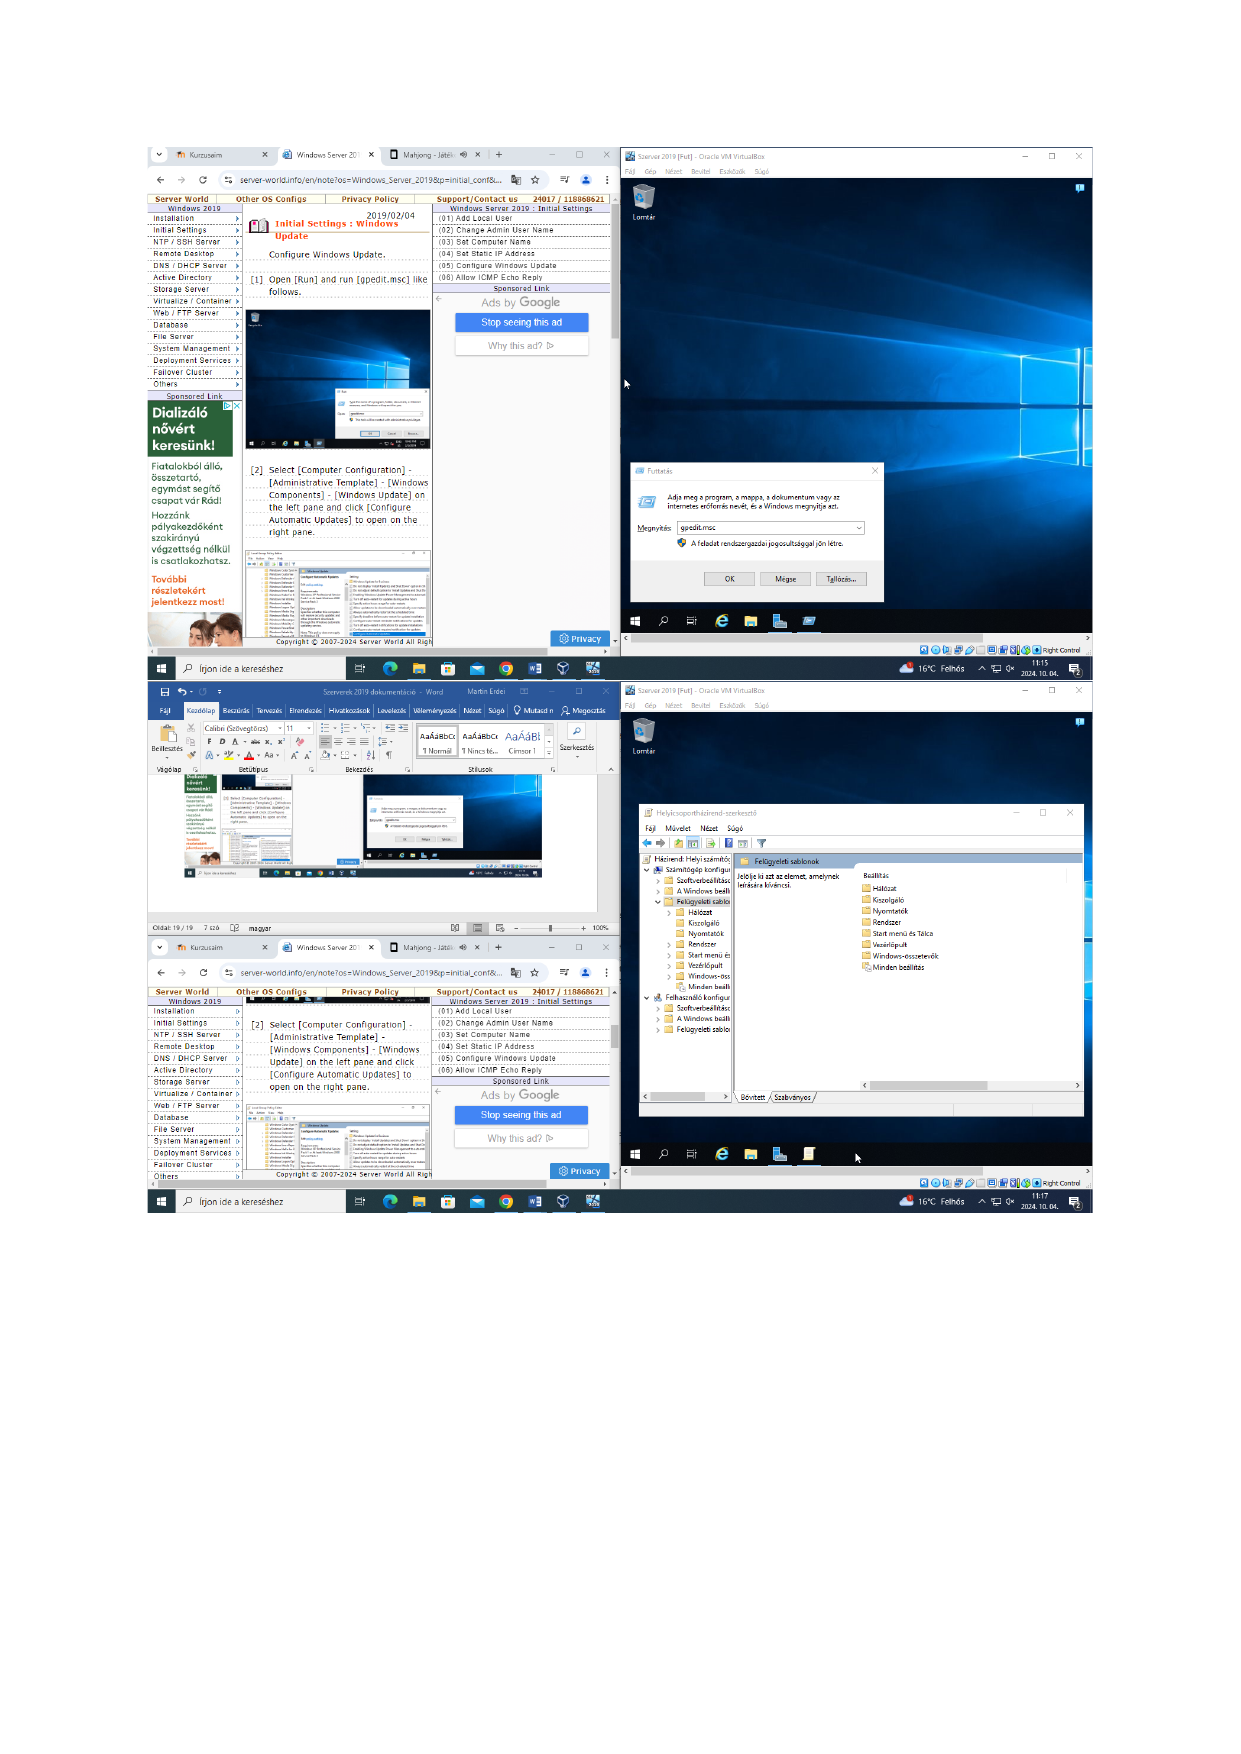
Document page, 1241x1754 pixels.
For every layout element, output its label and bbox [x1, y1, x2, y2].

picture [147, 681, 1093, 1213]
picture [147, 147, 1093, 680]
